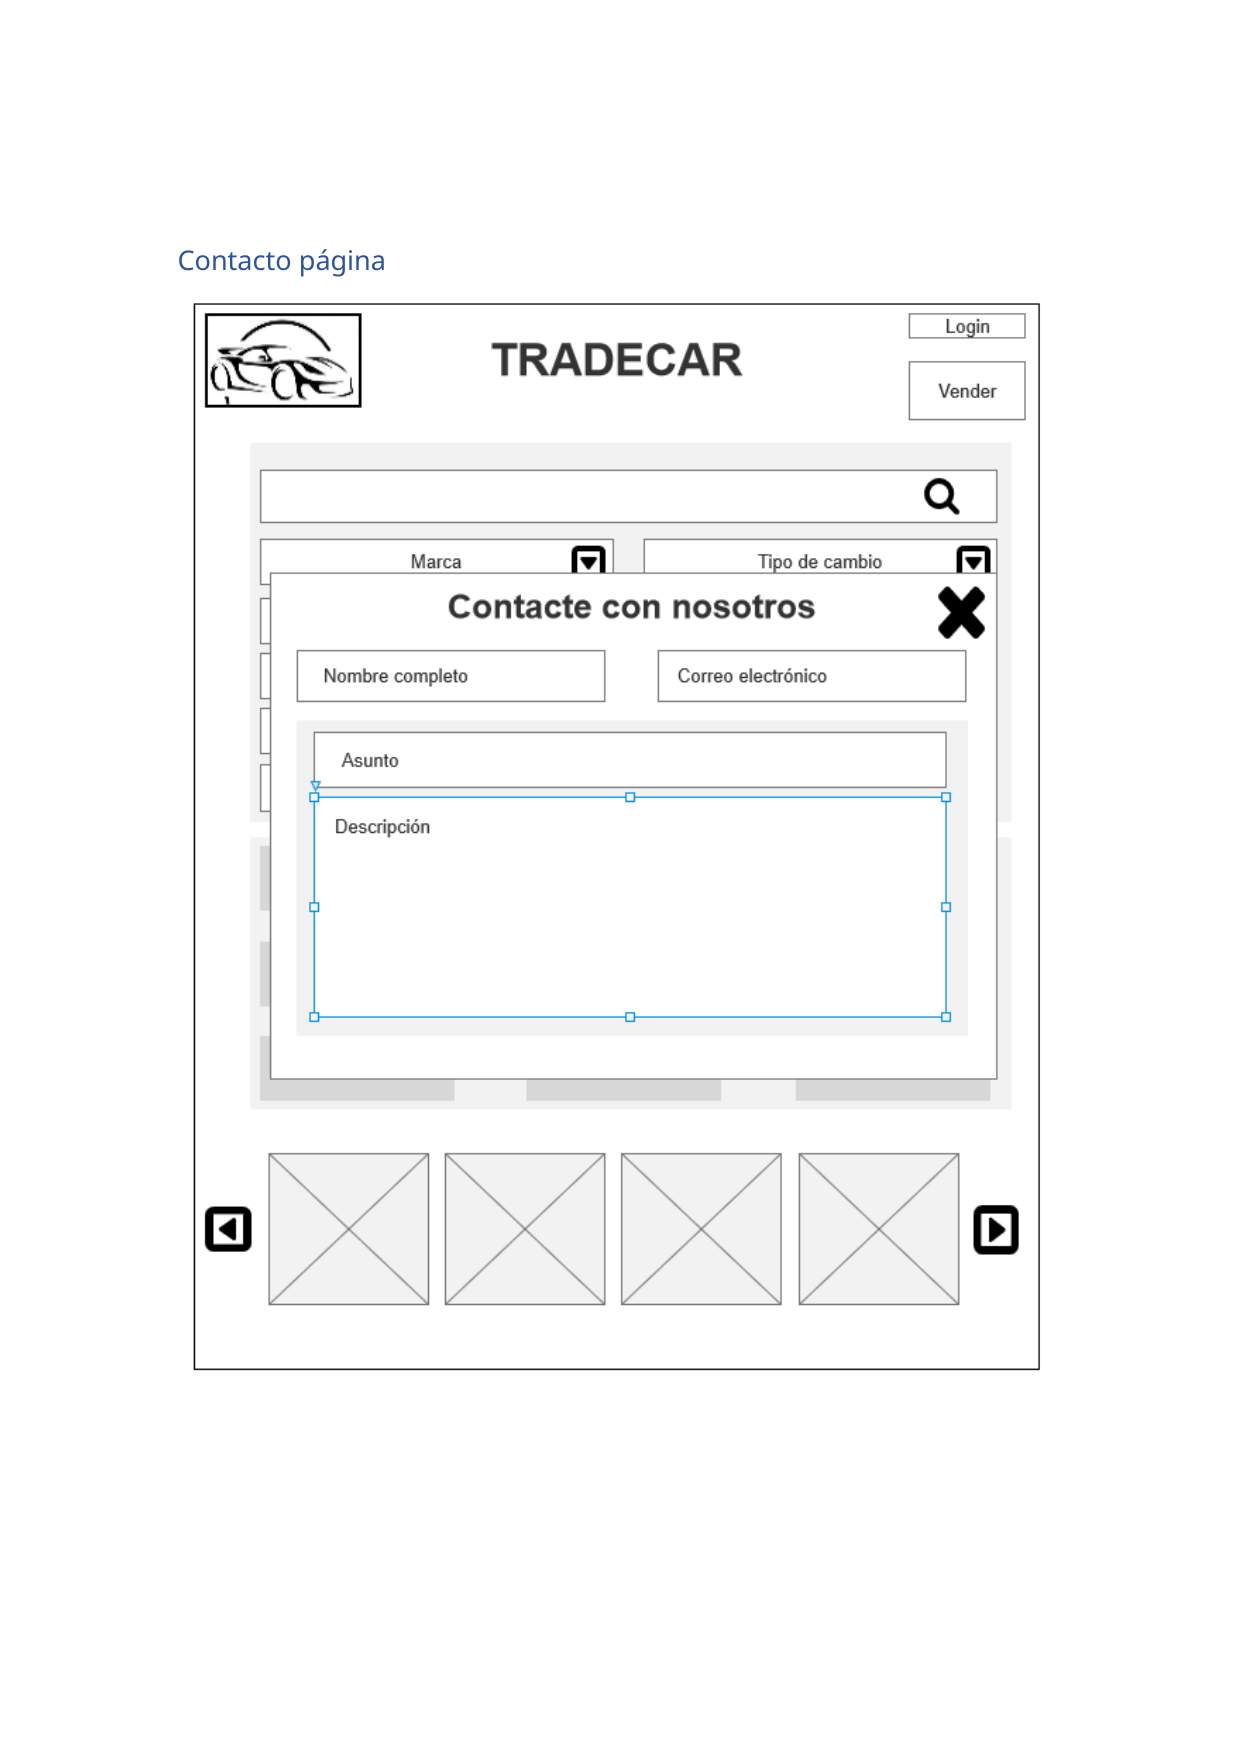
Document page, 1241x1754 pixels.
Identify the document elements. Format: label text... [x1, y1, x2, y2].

picture [177, 281, 1063, 1397]
subtitle Contacto página [177, 241, 1063, 278]
